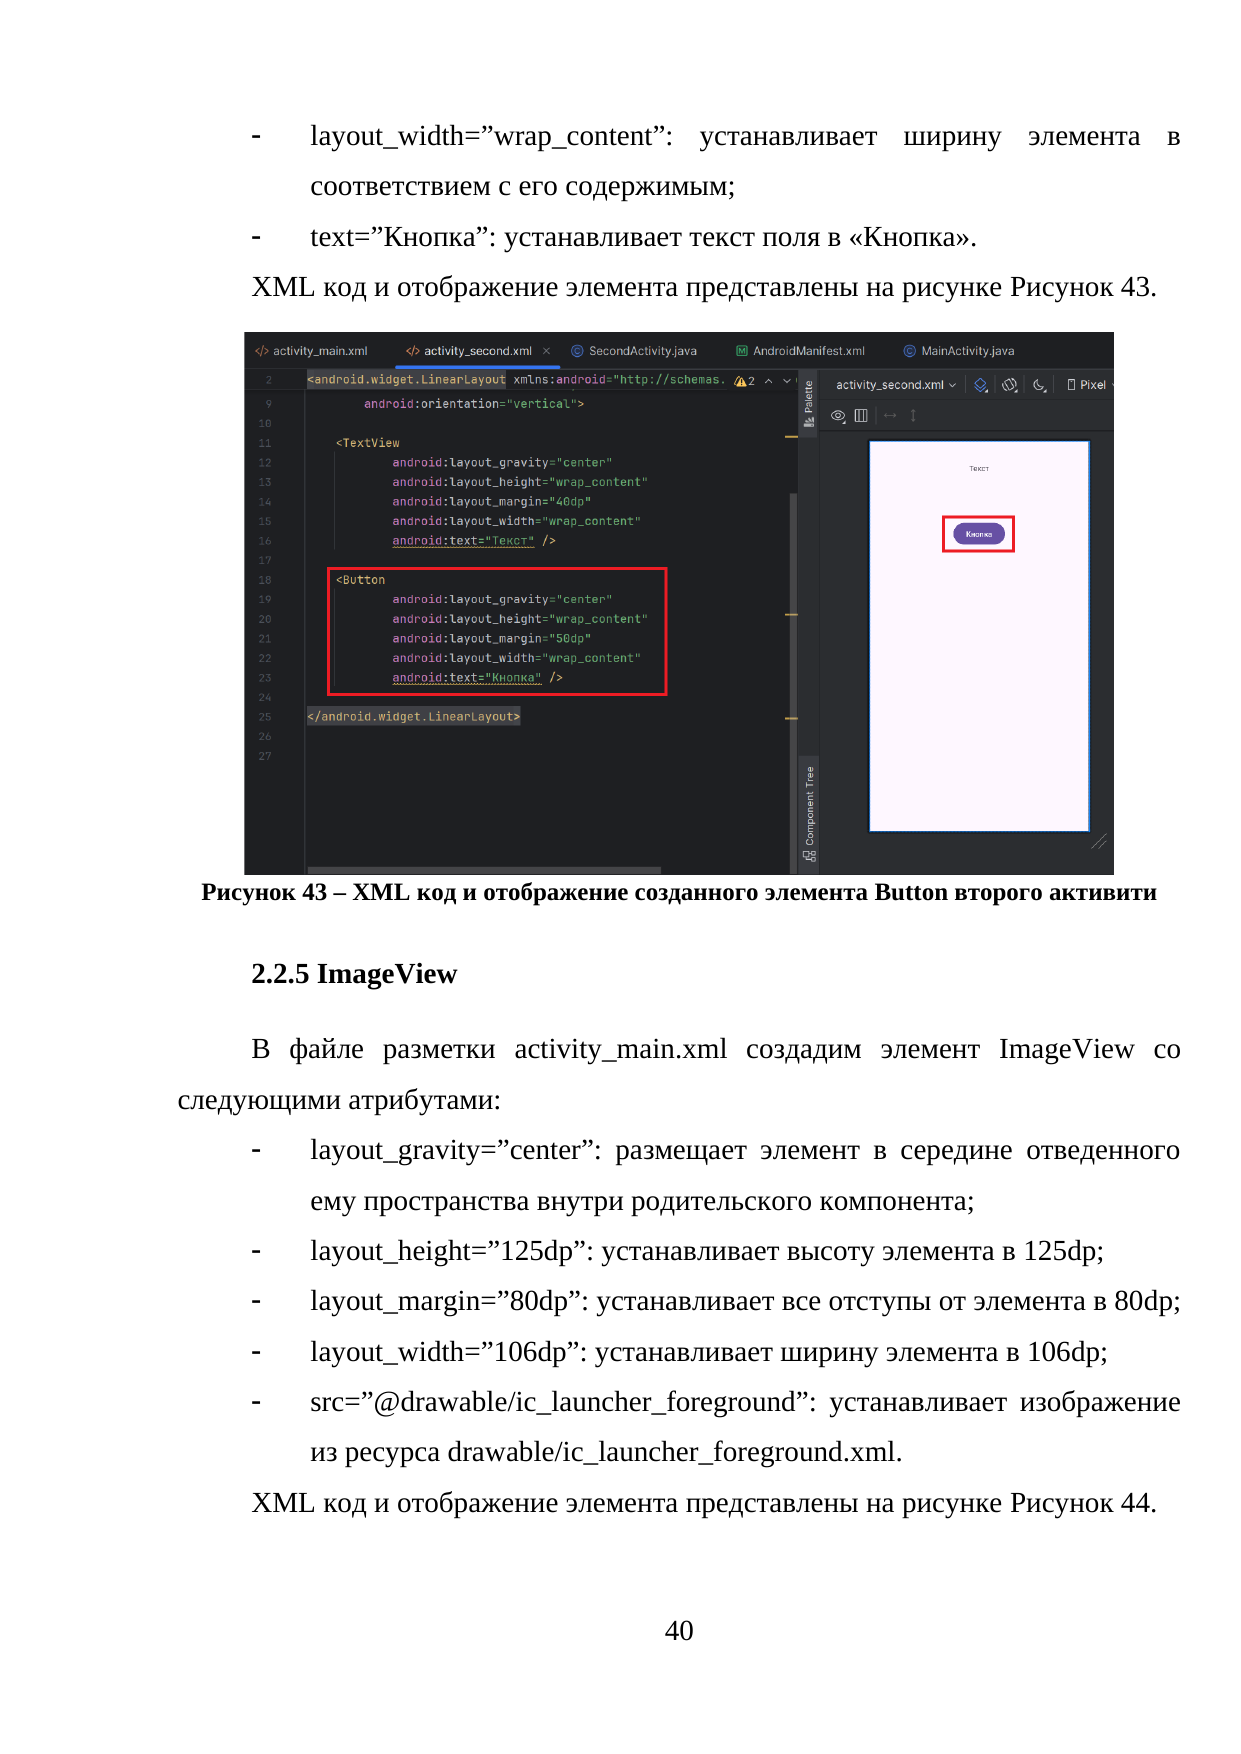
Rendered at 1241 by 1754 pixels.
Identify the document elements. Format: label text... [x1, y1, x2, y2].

list text=”Кнопка”: устанавливает текст поля в «Кнопка». [251, 219, 1181, 252]
picture [244, 332, 1114, 875]
list layout_margin=”80dp”: устанавливает все отступы от элемента в 80dp; [251, 1283, 1181, 1317]
text XML код и отображение элемента представлены на рисунке Рисунок 44. [177, 1485, 1181, 1518]
list layout_height=”125dp”: устанавливает высоту элемента в 125dp; [251, 1233, 1181, 1267]
list layout_width=”106dp”: устанавливает ширину элемента в 106dp; [251, 1334, 1181, 1367]
text XML код и отображение элемента представлены на рисунке Рисунок 43. [177, 269, 1181, 303]
text Рисунок 43 – XML код и отображение созданного элемента Button второго активити [177, 877, 1181, 906]
list layout_width=”wrap_content”: устанавливает ширину элемента в соответствием с его содержимым; [251, 118, 1181, 202]
subtitle ImageView [177, 956, 1181, 990]
list layout_gravity=”center”: размещает элемент в середине отведенного ему пространства внутри родительского компонента; [251, 1132, 1181, 1216]
text В файле разметки activity_main.xml создадим элемент ImageView со следующими атрибутами: [177, 1032, 1181, 1115]
list src=”@drawable/ic_launcher_foreground”: устанавливает изображение из ресурса drawable/ic_launcher_foreground.xml. [251, 1384, 1181, 1468]
